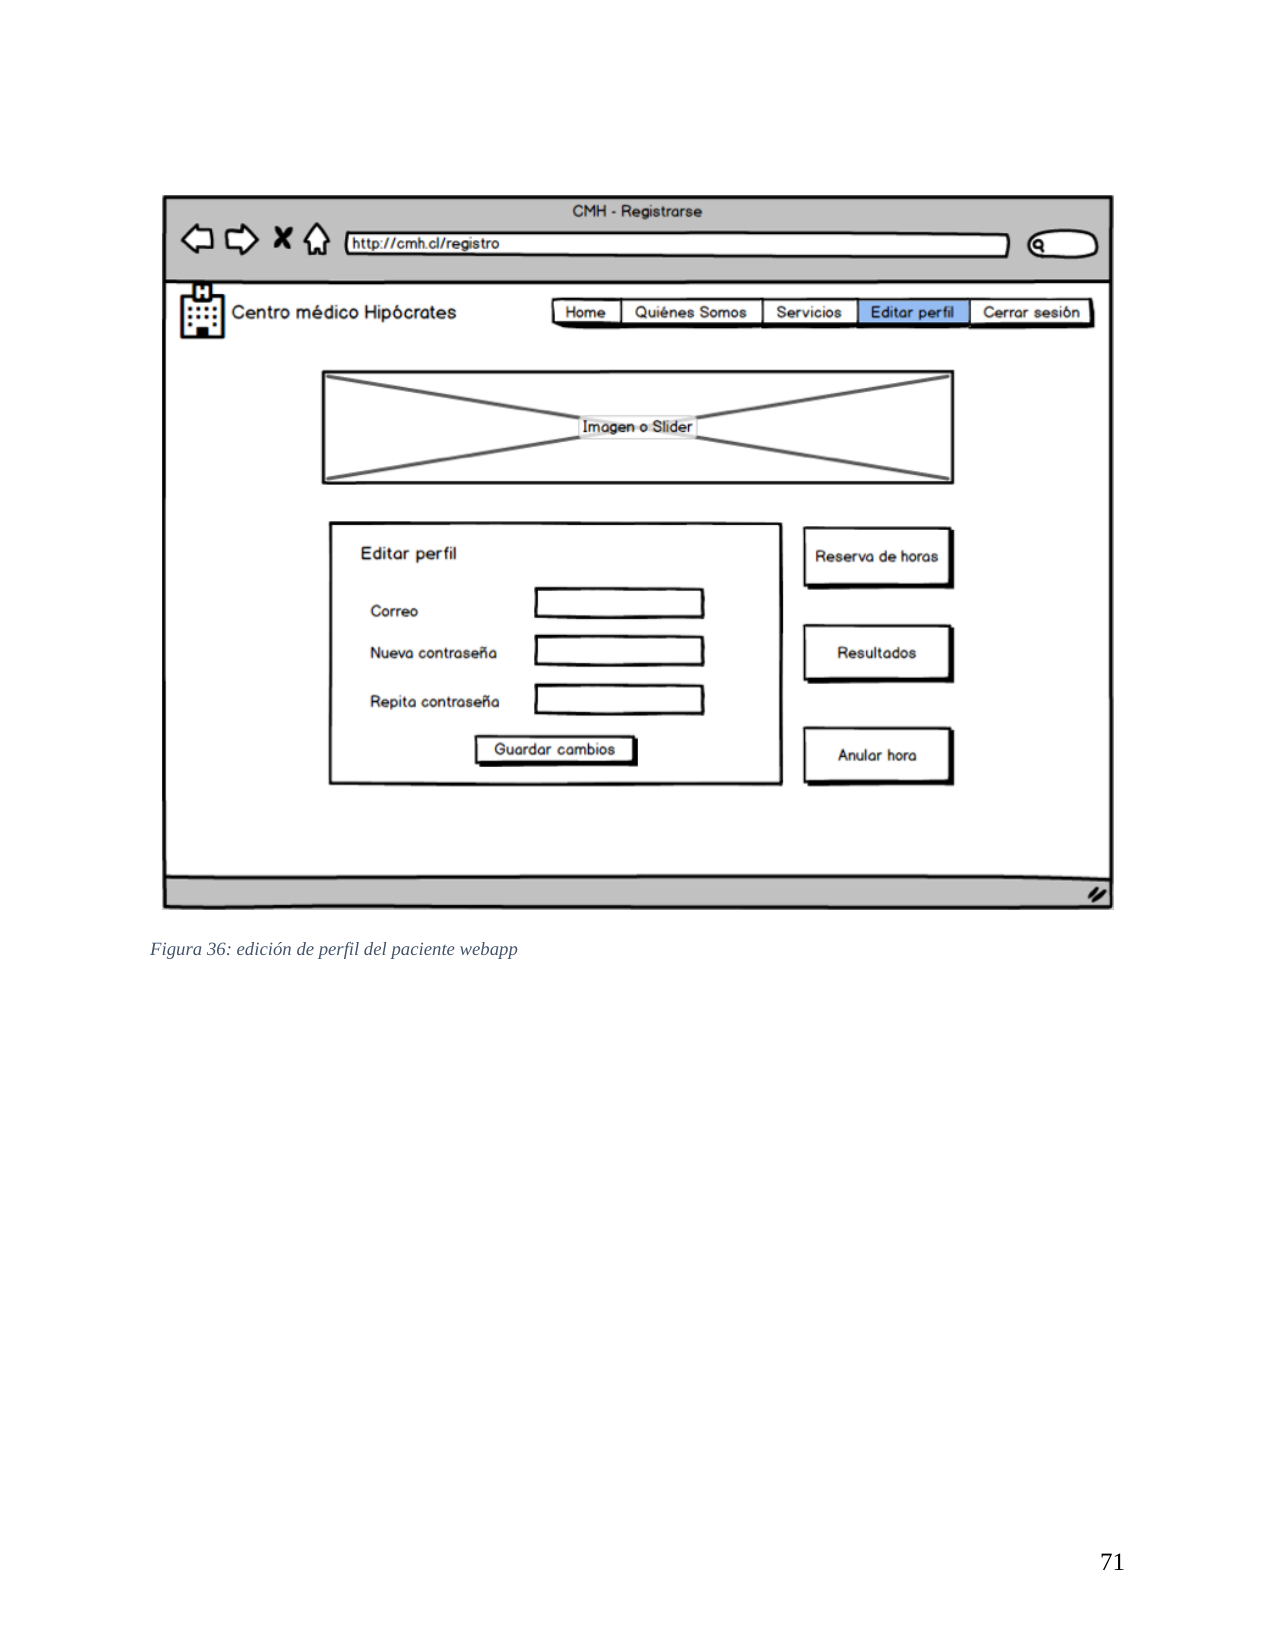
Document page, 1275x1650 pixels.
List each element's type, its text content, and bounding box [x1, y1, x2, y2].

text Figura 36: edición de perfil del paciente webapp [150, 938, 1125, 959]
picture [150, 183, 1125, 938]
